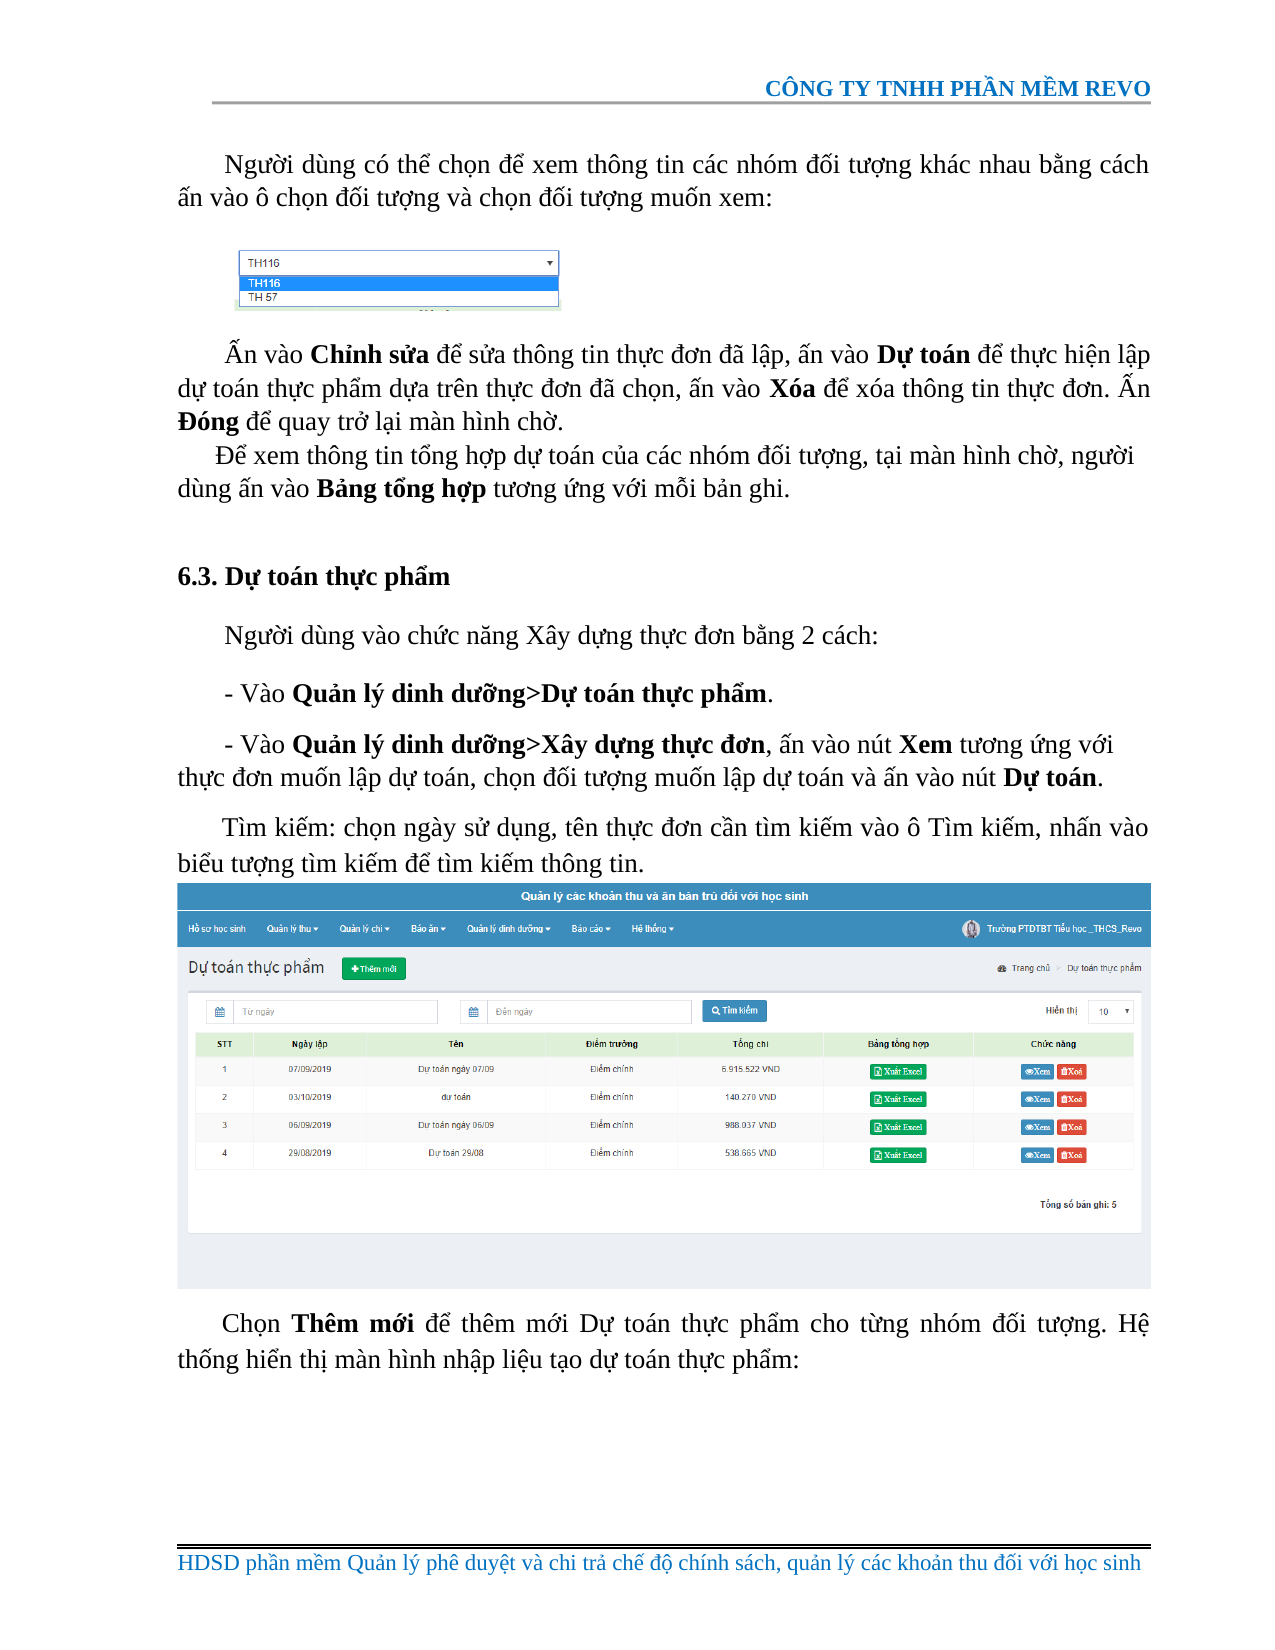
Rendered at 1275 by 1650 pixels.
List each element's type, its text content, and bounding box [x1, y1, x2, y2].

subtitle 6.3. Dự toán thực phẩm [177, 561, 1151, 592]
text Người dùng có thể chọn để xem thông tin các nhóm đối tượng khác nhau bằng cách ấn vào ô chọn đối tượng và chọn đối tượng muốn xem: [177, 148, 1151, 212]
text Để xem thông tin tổng hợp dự toán của các nhóm đối tượng, tại màn hình chờ, người dùng ấn vào Bảng tổng hợp tương ứng với mỗi bản ghi. [177, 439, 1151, 504]
text Tìm kiếm: chọn ngày sử dụng, tên thực đơn cần tìm kiếm vào ô Tìm kiếm, nhấn vào biểu tượng tìm kiếm để tìm kiếm thông tin. [177, 812, 1151, 878]
text - Vào Quản lý dinh dưỡng>Xây dựng thực đơn, ấn vào nút Xem tương ứng với thực đơn muốn lập dự toán, chọn đối tượng muốn lập dự toán và ấn vào nút Dự toán. [177, 728, 1151, 792]
text Chọn Thêm mới để thêm mới Dự toán thực phẩm cho từng nhóm đối tượng. Hệ thống hiển thị màn hình nhập liệu tạo dự toán thực phẩm: [177, 1307, 1151, 1374]
text - Vào Quản lý dinh dưỡng>Dự toán thực phẩm. [177, 678, 1151, 709]
picture [230, 239, 567, 311]
text Ấn vào Chỉnh sửa để sửa thông tin thực đơn đã lập, ấn vào Dự toán để thực hiện lập dự toán thực phẩm dựa trên thực đơn đã chọn, ấn vào Xóa để xóa thông tin thực đơn. Ấn Đóng để quay trở lại màn hình chờ. [177, 338, 1151, 437]
text Người dùng vào chức năng Xây dựng thực đơn bằng 2 cách: [177, 619, 1151, 650]
